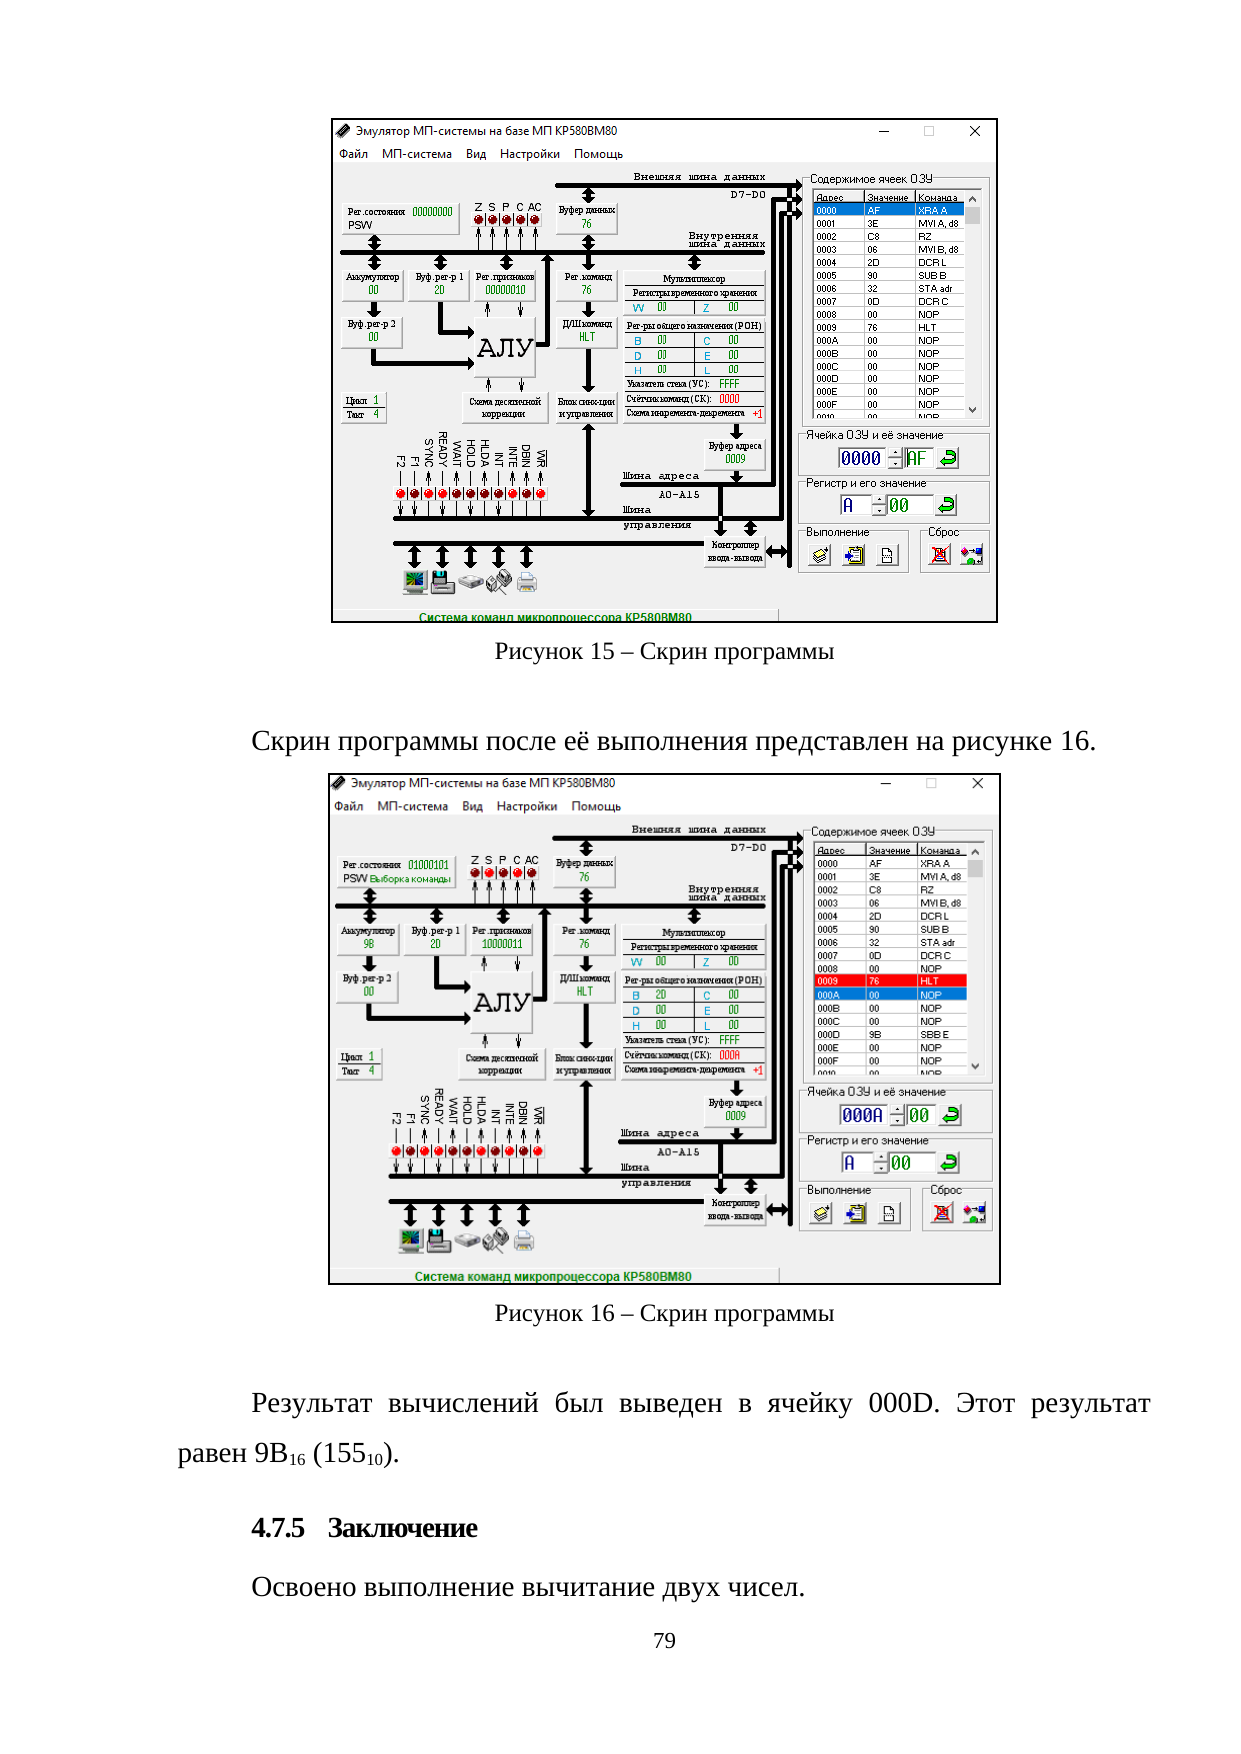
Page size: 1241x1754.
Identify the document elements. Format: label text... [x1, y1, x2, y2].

text Скрин программы после её выполнения представлен на рисунке 16. [177, 723, 1152, 756]
text Рисунок 16 – Скрин программы [177, 1298, 1152, 1327]
text Рисунок 15 – Скрин программы [177, 636, 1152, 665]
picture [333, 120, 996, 621]
text Освоено выполнение вычитание двух чисел. [177, 1569, 1152, 1602]
text Результат вычислений был выведен в ячейку 000D. Этот результат равен 9B16 (15510). [177, 1385, 1152, 1469]
title 4.7.5 Заключение [177, 1510, 1152, 1544]
picture [330, 775, 999, 1283]
